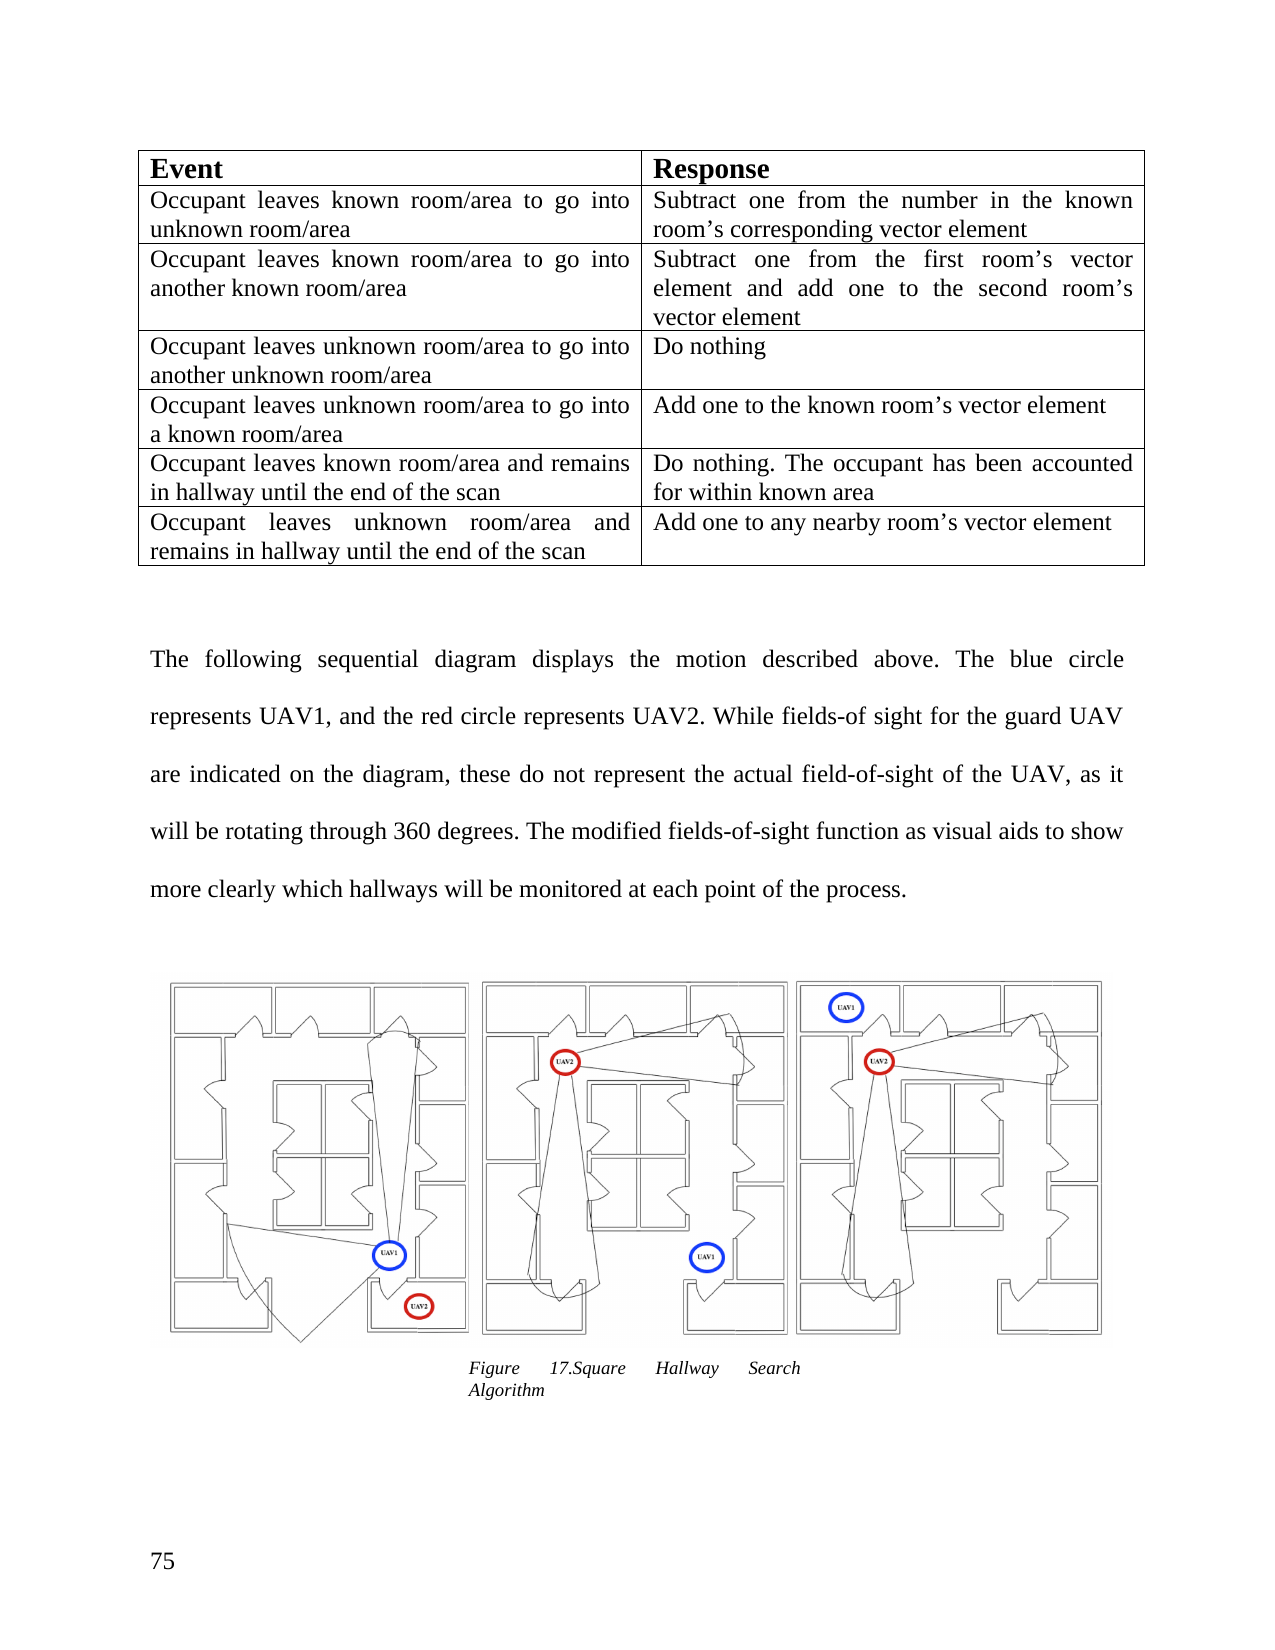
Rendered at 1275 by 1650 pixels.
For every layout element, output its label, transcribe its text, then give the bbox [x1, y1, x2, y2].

table_header Response [642, 151, 1144, 184]
table_cell Do nothing [642, 331, 1144, 389]
table_cell Subtract one from the first room’s vector element and add one to the second room’s vector element [642, 244, 1144, 330]
table_cell Subtract one from the number in the known room’s corresponding vector element [642, 186, 1144, 243]
table_cell Occupant leaves known room/area to go into unknown room/area [139, 186, 641, 243]
table_cell Add one to any nearby room’s vector element [642, 507, 1144, 564]
picture [150, 972, 1113, 1348]
table_cell Occupant leaves unknown room/area to go into a known room/area [139, 390, 641, 447]
table_cell Occupant leaves unknown room/area to go into another unknown room/area [139, 331, 641, 389]
text The following sequential diagram displays the motion described above. The blue circle represents UAV1, and the red circle represents UAV2. While fields-of sight for the guard UAV are indicated on the diagram, these do not represent the actual field-of-sight of the UAV, as it will be rotating through 360 degrees. The modified fields-of-sight function as visual aids to show more clearly which hallways will be monitored at each point of the process. [150, 644, 1125, 903]
table_cell Add one to the known room’s vector element [642, 390, 1144, 447]
table_header Event [139, 151, 641, 184]
table_cell Do nothing. The occupant has been accounted for within known area [642, 449, 1144, 506]
table_cell Occupant leaves known room/area and remains in hallway until the end of the scan [139, 449, 641, 506]
table_cell Occupant leaves unknown room/area and remains in hallway until the end of the scan [139, 507, 641, 564]
table_cell Occupant leaves known room/area to go into another known room/area [139, 244, 641, 330]
